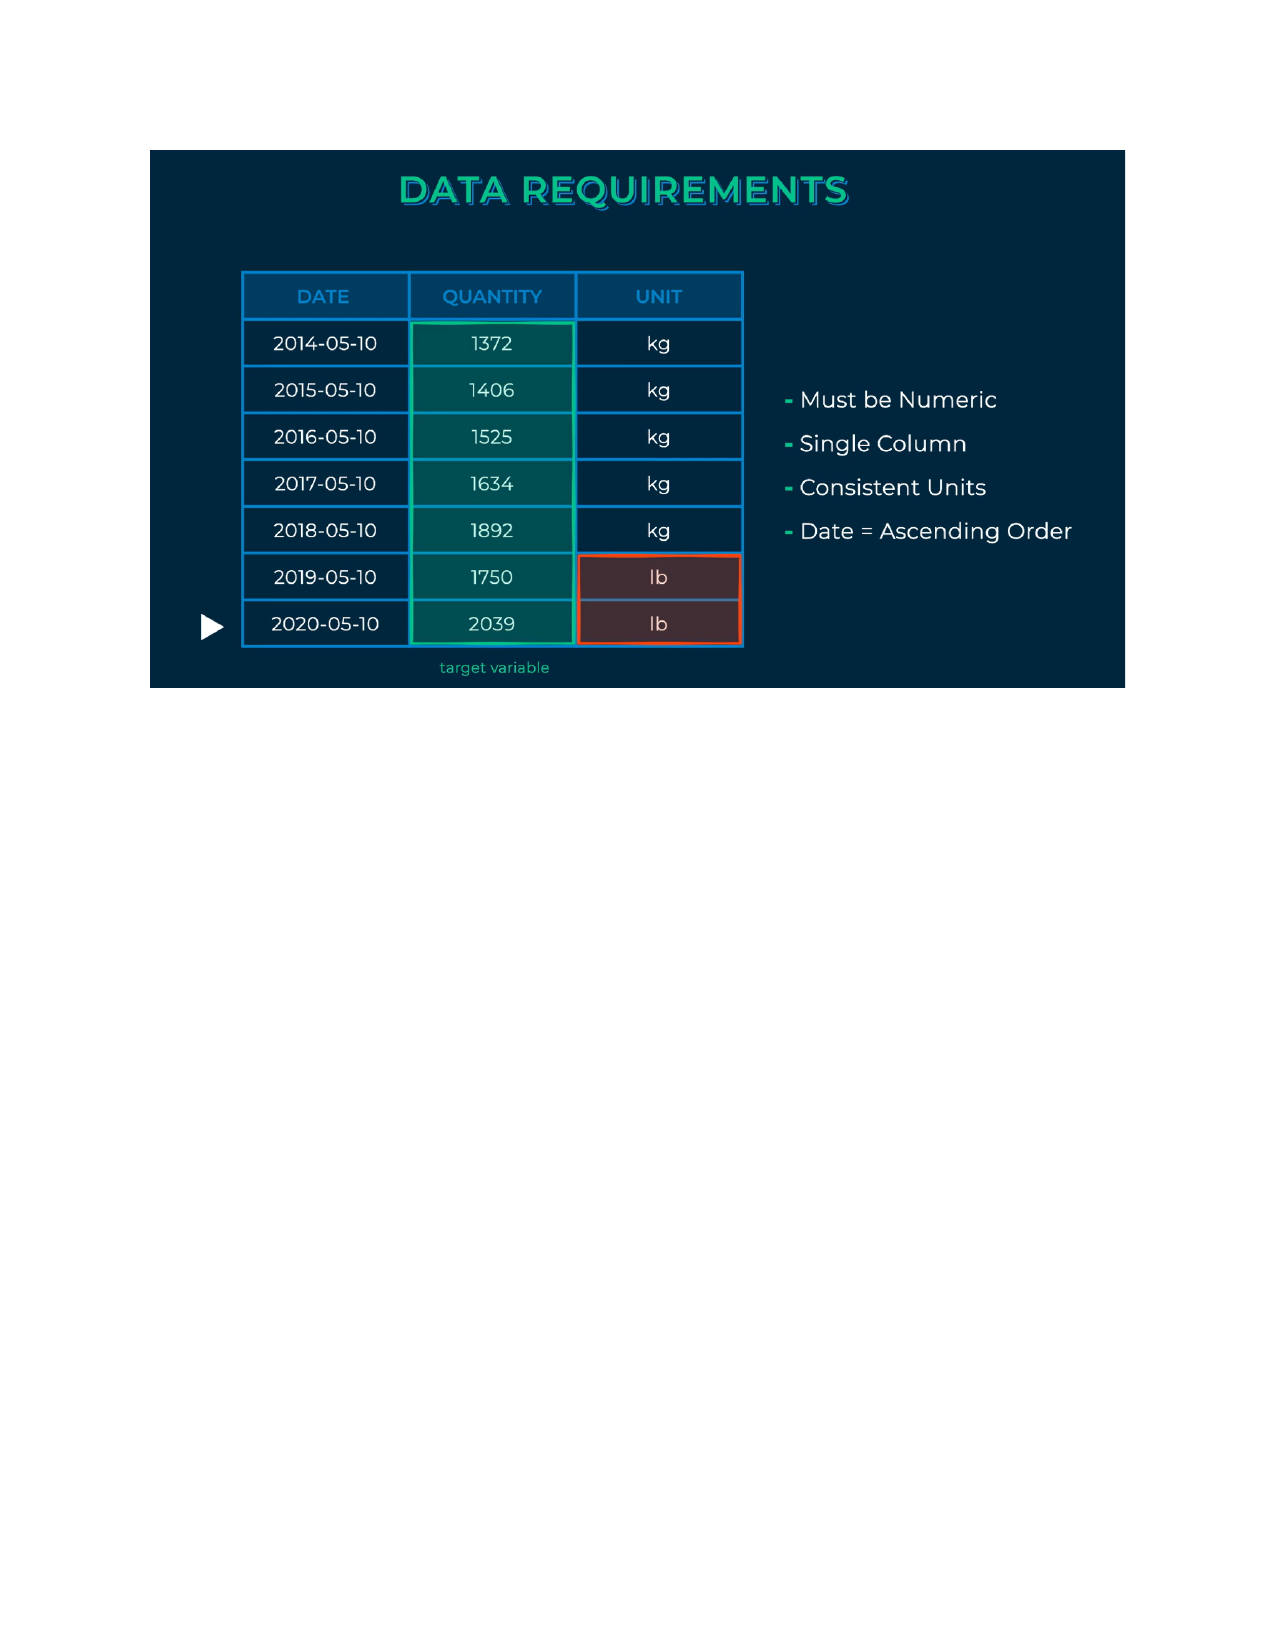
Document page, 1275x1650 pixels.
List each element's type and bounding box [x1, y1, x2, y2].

picture [150, 150, 1125, 688]
